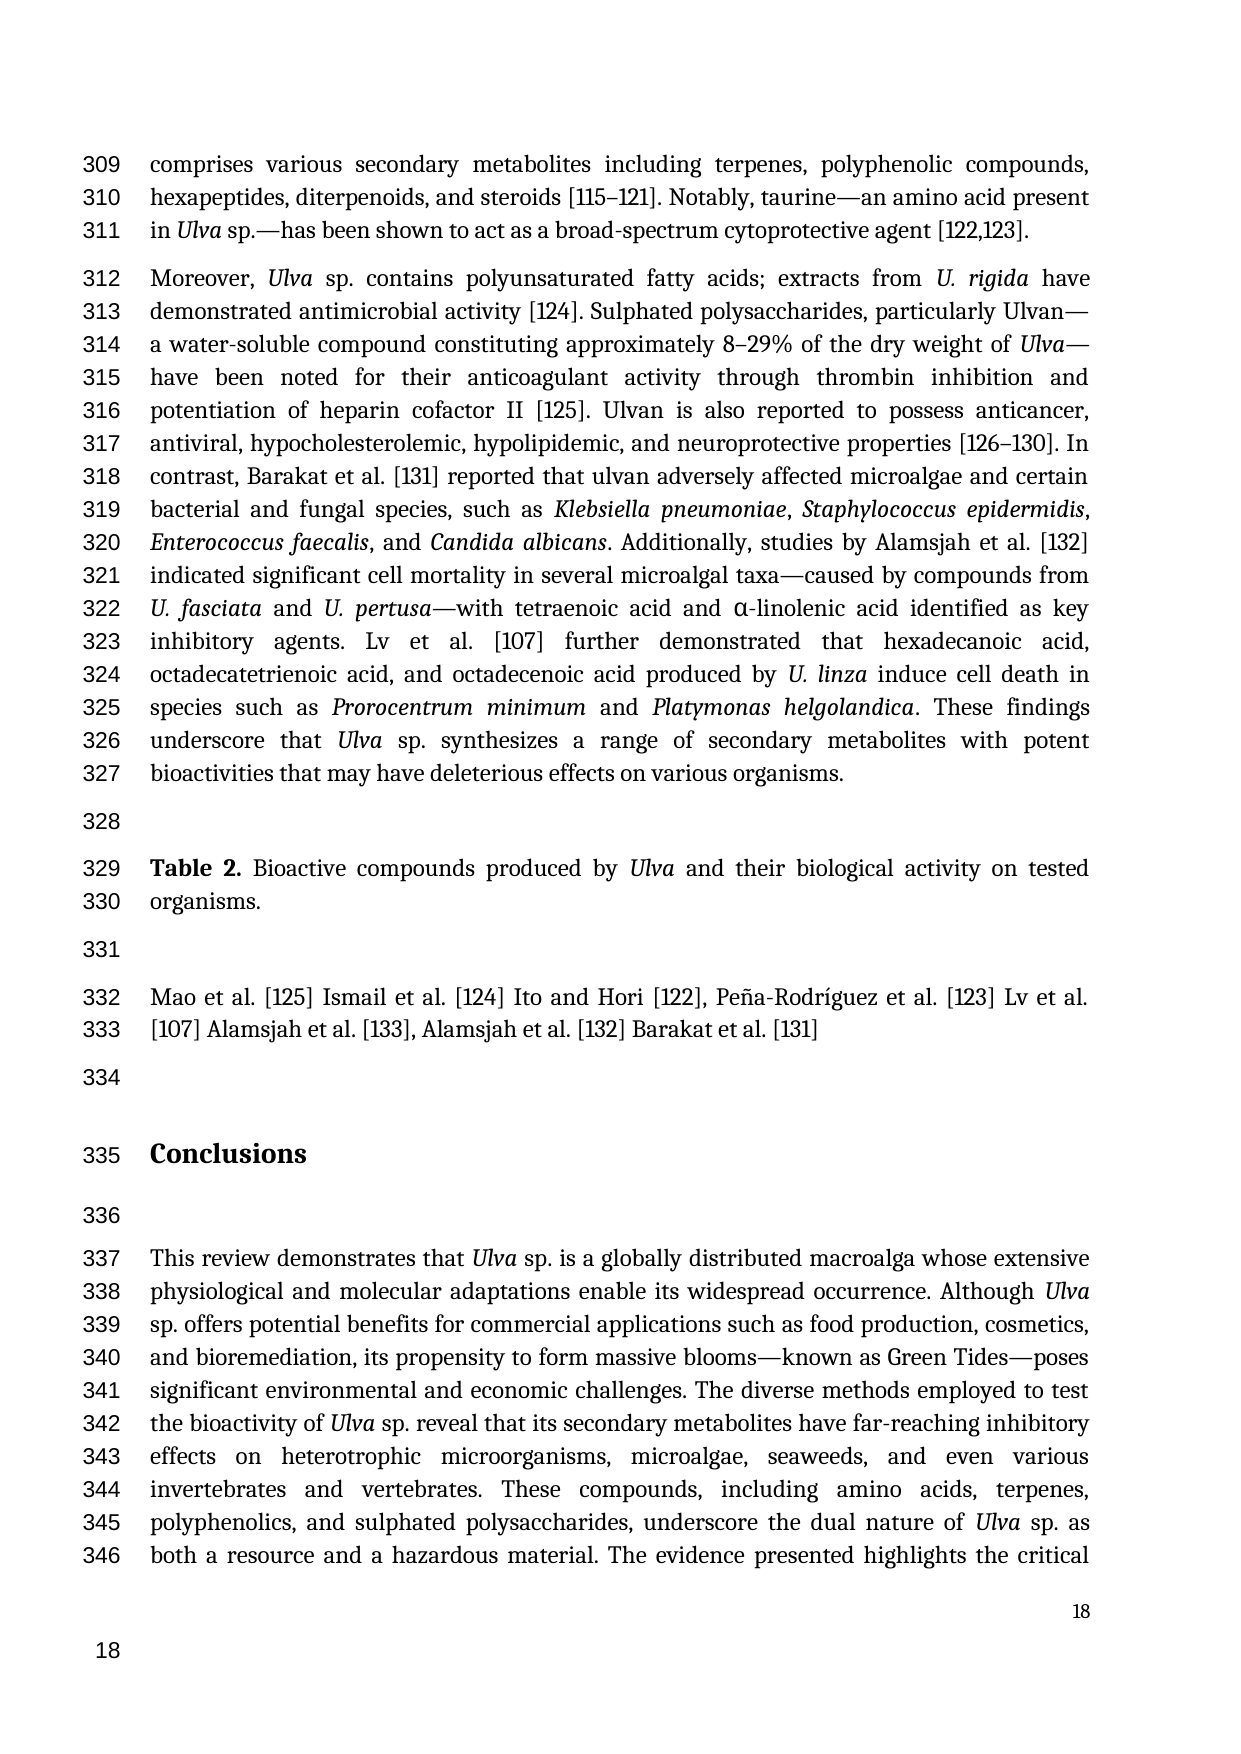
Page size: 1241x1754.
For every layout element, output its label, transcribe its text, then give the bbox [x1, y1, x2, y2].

text Mao et al. [125] Ismail et al. [124] Ito and Hori [122], Peña-Rodríguez et al. [123] Lv et al. [107] Alamsjah et al. [133], Alamsjah et al. [132] Barakat et al. [131] [150, 982, 1090, 1044]
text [150, 150, 1090, 245]
subtitle Conclusions [150, 1138, 1090, 1171]
text Table 2. Bioactive compounds produced by Ulva and their biological activity on tested organisms. [150, 854, 1090, 916]
text Moreover, Ulva sp. contains polyunsaturated fatty acids; extracts from U. rigida have demonstrated antimicrobial activity [124]. Sulphated polysaccharides, particularly Ulvan—a water-soluble compound constituting approximately 8–29% of the dry weight of Ulva—have been noted for their anticoagulant activity through thrombin inhibition and potentiation of heparin cofactor II [125]. Ulvan is also reported to possess anticancer, antiviral, hypocholesterolemic, hypolipidemic, and neuroprotective properties [126–130]. In contrast, Barakat et al. [131] reported that ulvan adversely affected microalgae and certain bacterial and fungal species, such as Klebsiella pneumoniae, Staphylococcus epidermidis, Enterococcus faecalis, and Candida albicans. Additionally, studies by Alamsjah et al. [132] indicated significant cell mortality in several microalgal taxa—caused by compounds from U. fasciata and U. pertusa—with tetraenoic acid and α-linolenic acid identified as key inhibitory agents. Lv et al. [107] further demonstrated that hexadecanoic acid, octadecatetrienoic acid, and octadecenoic acid produced by U. linza induce cell death in species such as Prorocentrum minimum and Platymonas helgolandica. These findings underscore that Ulva sp. synthesizes a range of secondary metabolites with potent bioactivities that may have deleterious effects on various organisms. [150, 264, 1090, 788]
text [150, 1244, 1090, 1569]
